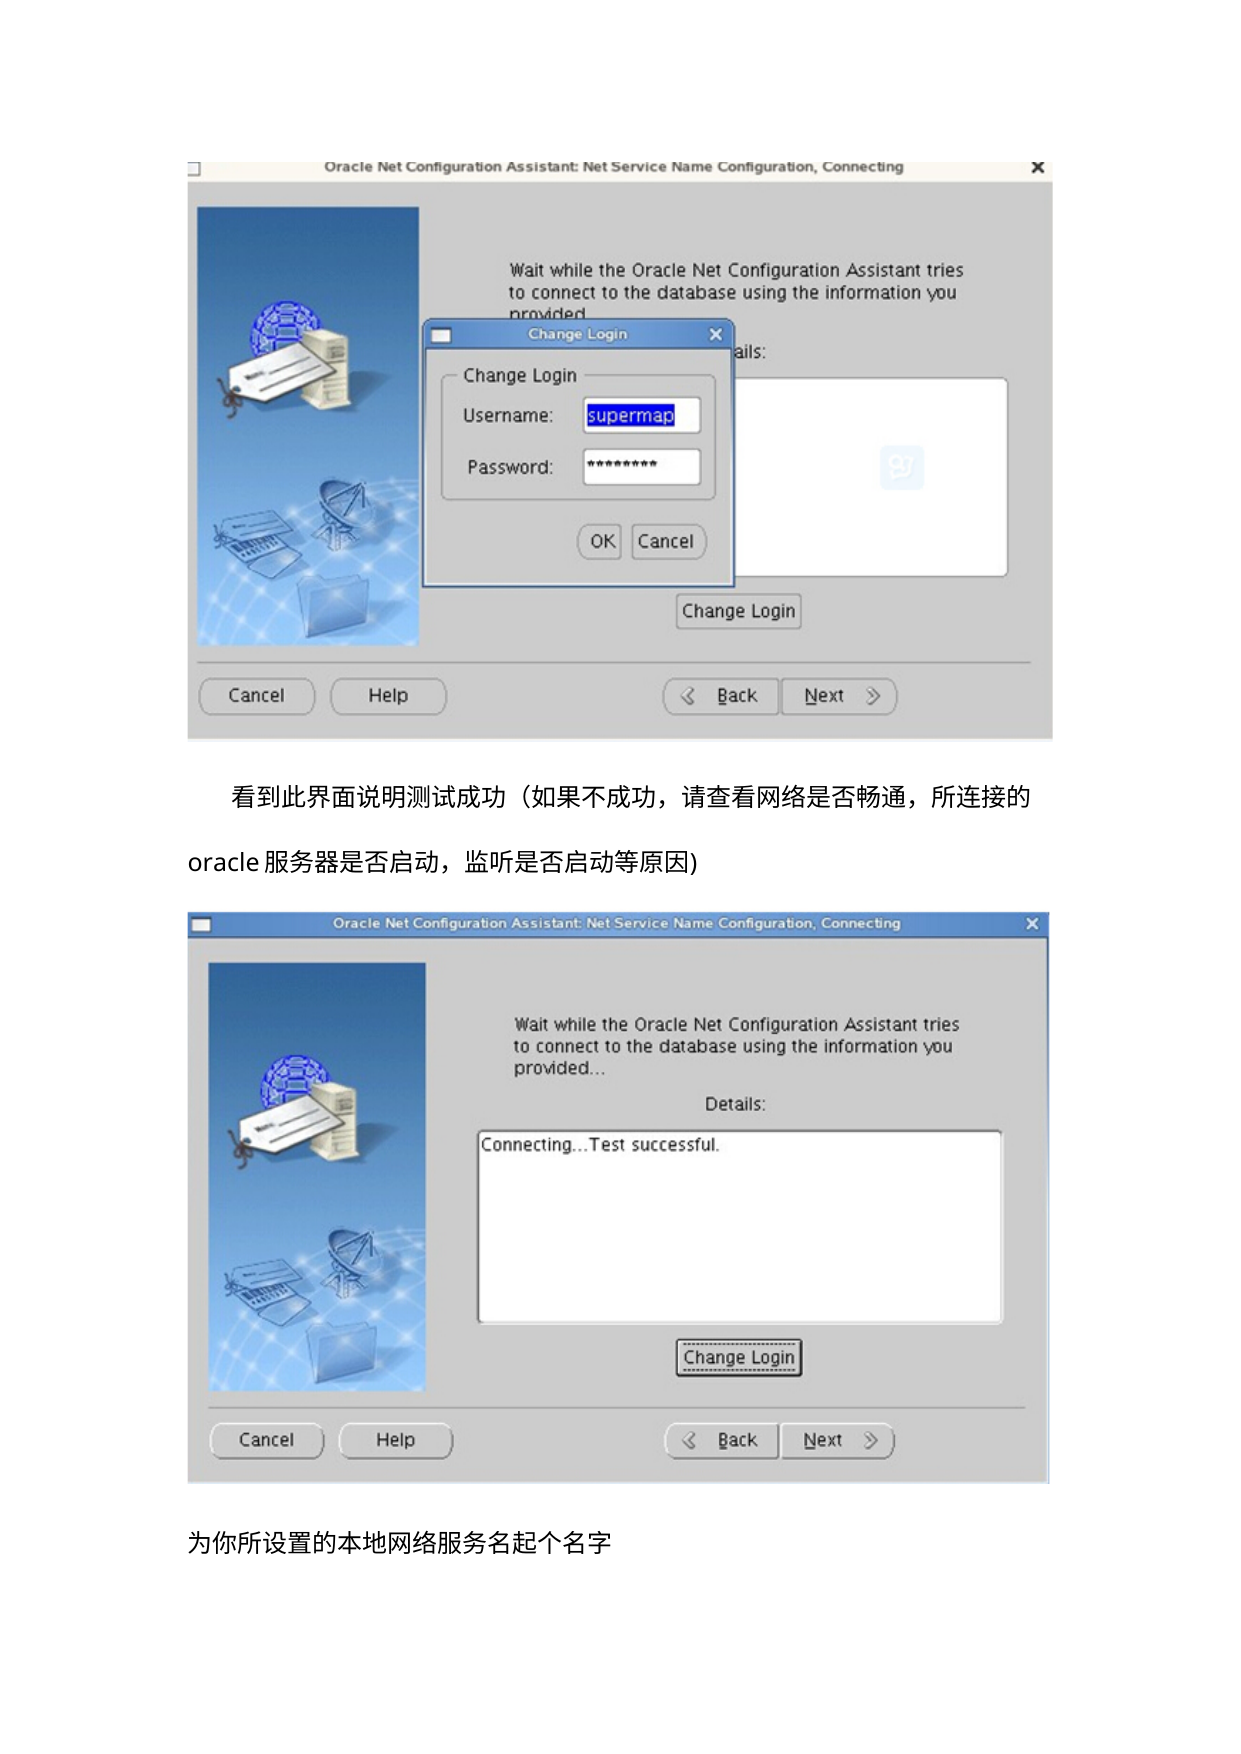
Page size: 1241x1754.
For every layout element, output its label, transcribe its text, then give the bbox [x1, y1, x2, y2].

text 为你所设置的本地网络服务名起个名字 [187, 1509, 1053, 1574]
text 看到此界面说明测试成功（如果不成功，请查看网络是否畅通，所连接的oracle服务器是否启动，监听是否启动等原因) [187, 763, 1053, 893]
picture [187, 162, 1053, 742]
picture [187, 908, 1050, 1484]
